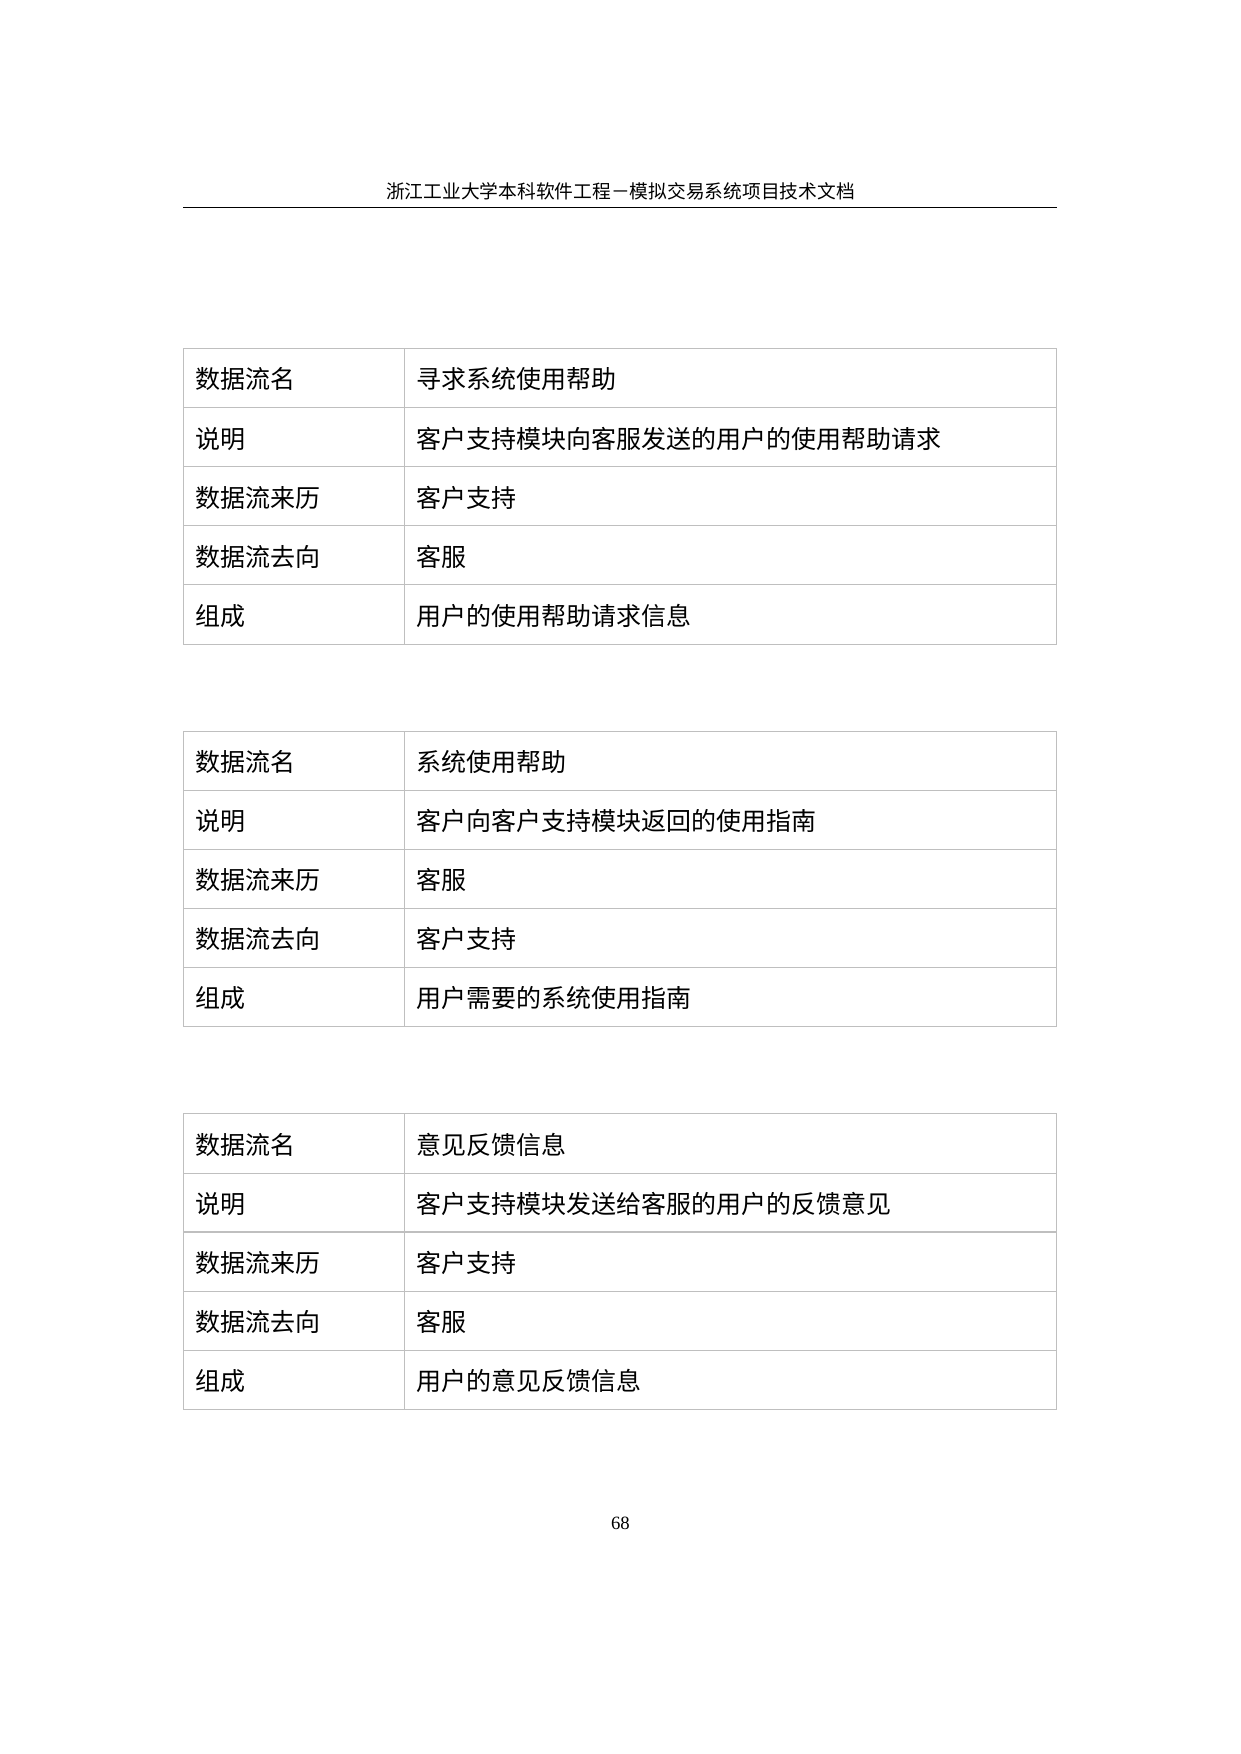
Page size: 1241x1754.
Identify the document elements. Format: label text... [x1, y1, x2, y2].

table_cell 数据流去向 [184, 909, 404, 967]
table_cell 客服 [405, 1292, 1056, 1349]
table_cell 客户支持模块向客服发送的用户的使用帮助请求 [405, 408, 1056, 466]
table_header 系统使用帮助 [405, 732, 1056, 790]
table_cell 数据流去向 [184, 526, 404, 584]
table_cell 说明 [184, 408, 404, 466]
table_cell 用户的意见反馈信息 [405, 1351, 1056, 1409]
table_header 意见反馈信息 [405, 1114, 1056, 1172]
table_cell 客户支持 [405, 467, 1056, 525]
table_cell 组成 [184, 1351, 404, 1409]
table_cell 客户支持 [405, 909, 1056, 967]
table_cell 组成 [184, 585, 404, 643]
table_cell 数据流来历 [184, 1233, 404, 1291]
table_cell 用户的使用帮助请求信息 [405, 585, 1056, 643]
table_cell 客户向客户支持模块返回的使用指南 [405, 791, 1056, 849]
table_header 数据流名 [184, 1114, 404, 1172]
table_cell 客服 [405, 850, 1056, 908]
table_cell 客服 [405, 526, 1056, 584]
table_header 数据流名 [184, 732, 404, 790]
table_cell 组成 [184, 968, 404, 1026]
table_cell 客户支持模块发送给客服的用户的反馈意见 [405, 1174, 1056, 1231]
table_cell 数据流来历 [184, 467, 404, 525]
table_cell 客户支持 [405, 1233, 1056, 1291]
table_header 数据流名 [184, 349, 404, 407]
table_header 寻求系统使用帮助 [405, 349, 1056, 407]
table_cell 用户需要的系统使用指南 [405, 968, 1056, 1026]
table_cell 数据流去向 [184, 1292, 404, 1349]
table_cell 说明 [184, 1174, 404, 1231]
table_cell 数据流来历 [184, 850, 404, 908]
table_cell 说明 [184, 791, 404, 849]
